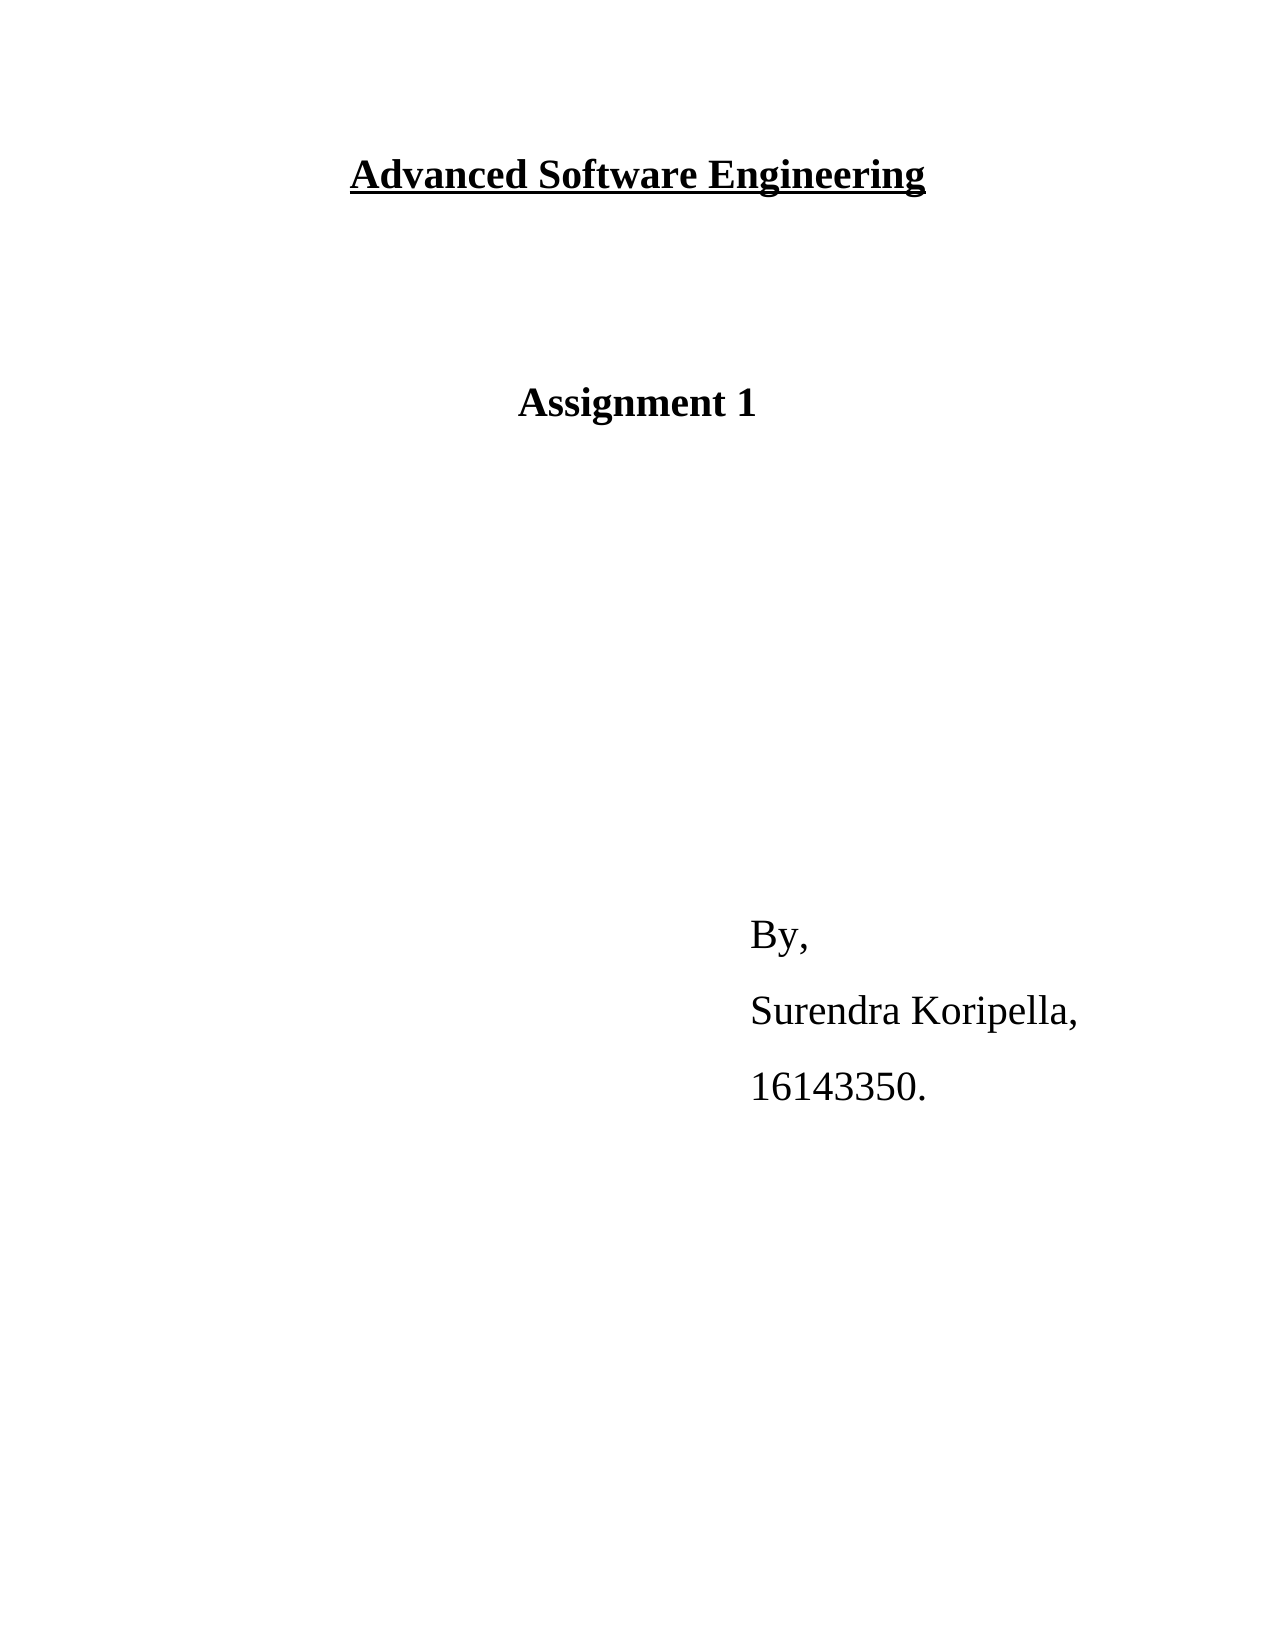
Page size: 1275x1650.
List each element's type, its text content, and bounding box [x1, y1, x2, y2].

text Advanced Software Engineering [150, 150, 1125, 198]
text 16143350. [150, 1061, 1125, 1109]
text By, [150, 909, 1125, 957]
text Surendra Koripella, [150, 985, 1125, 1033]
text Assignment 1 [150, 378, 1125, 426]
